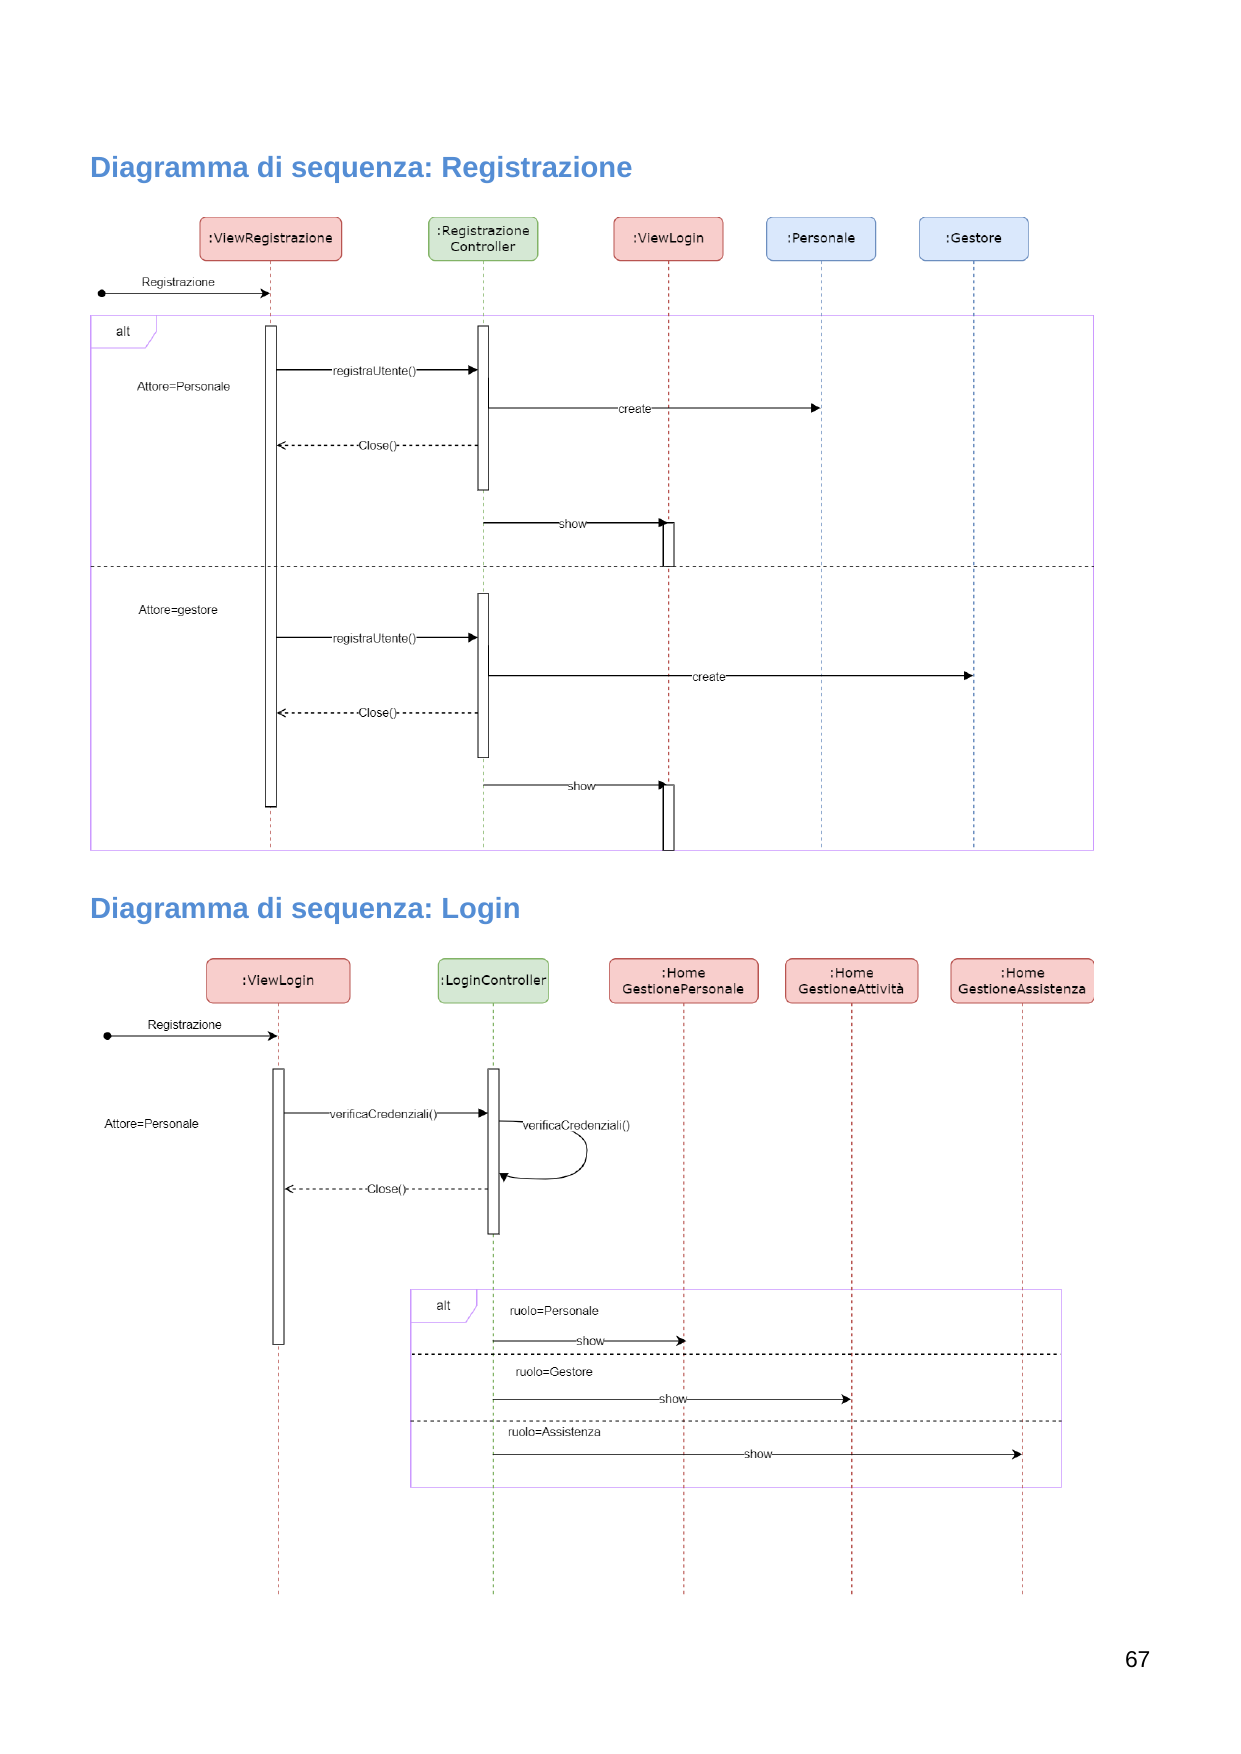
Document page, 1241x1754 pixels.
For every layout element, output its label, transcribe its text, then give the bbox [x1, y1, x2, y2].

text Diagramma di sequenza: Registrazione [90, 150, 1149, 183]
picture [90, 958, 1094, 1598]
picture [90, 217, 1094, 851]
text Diagramma di sequenza: Login [90, 891, 1149, 925]
